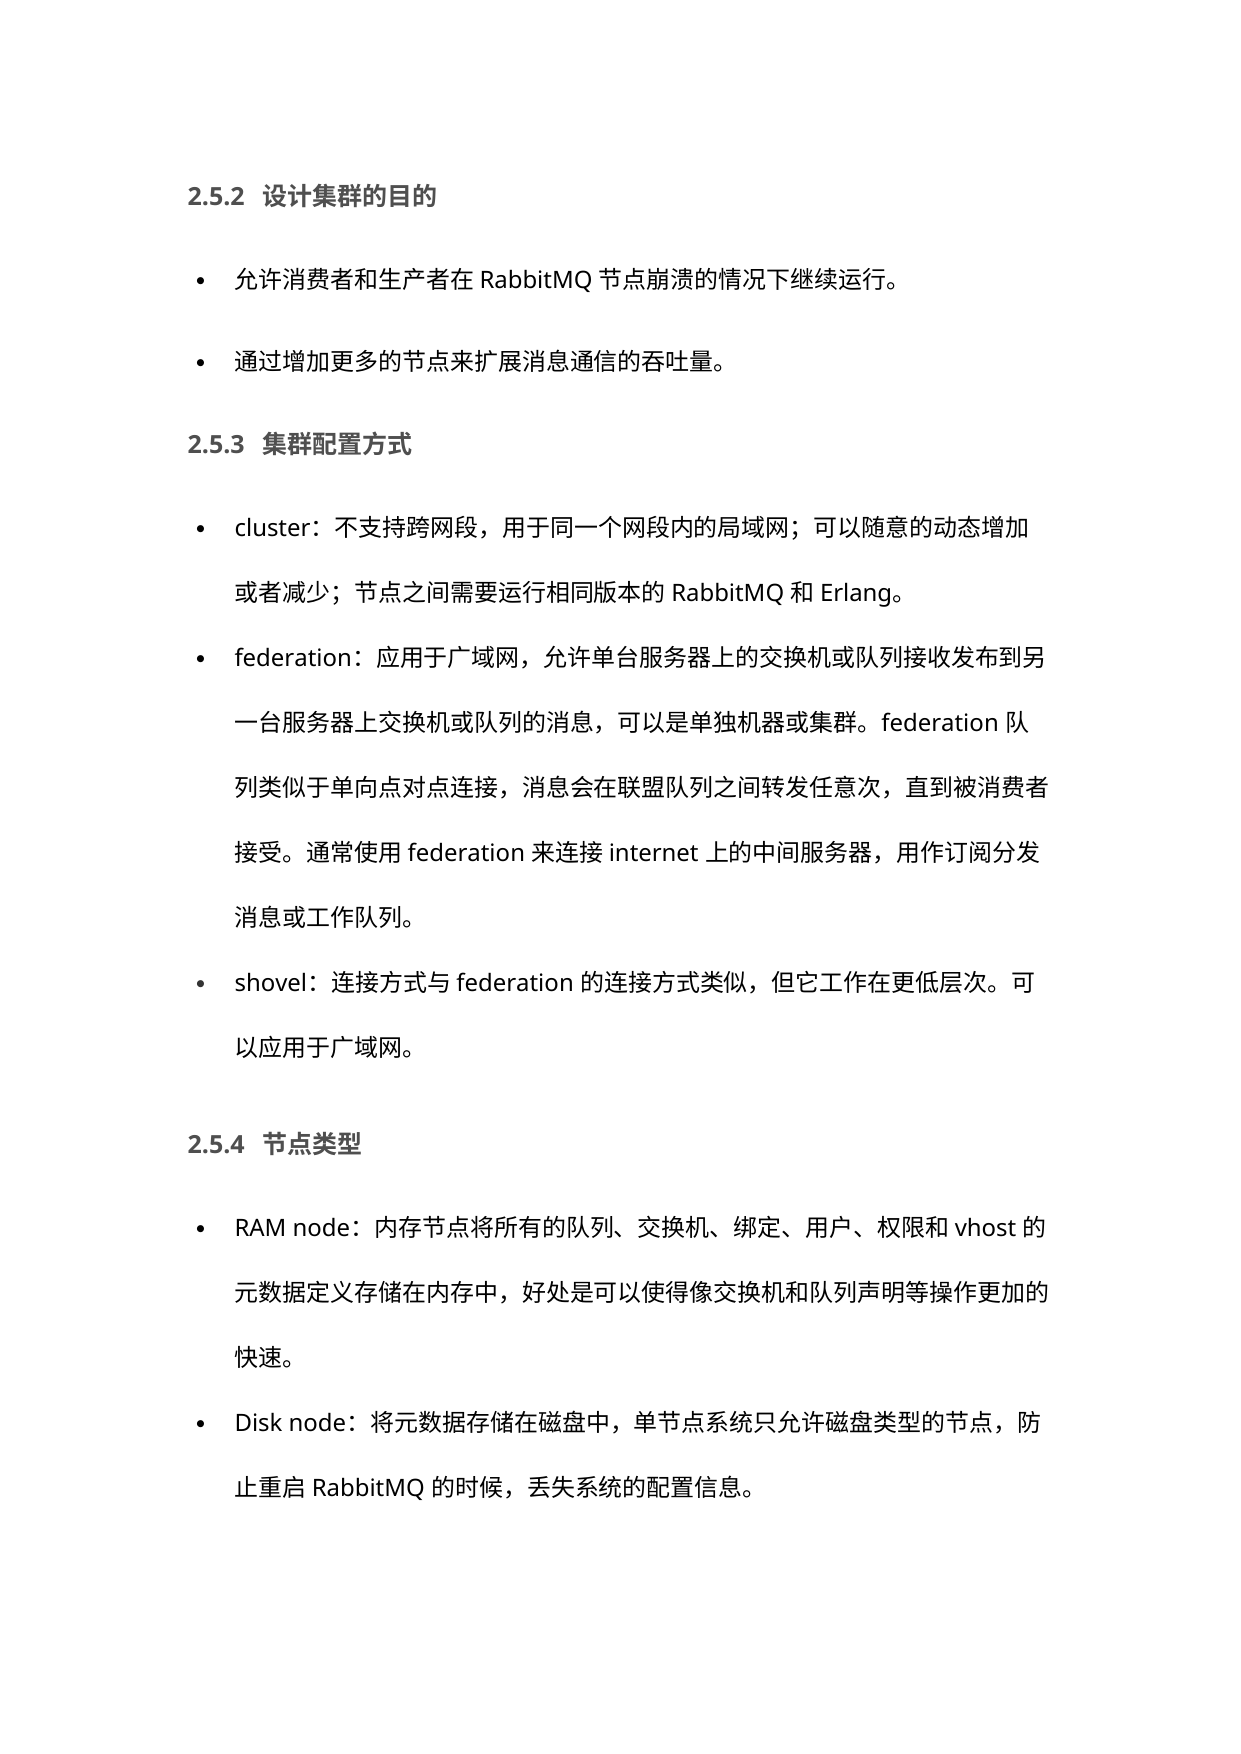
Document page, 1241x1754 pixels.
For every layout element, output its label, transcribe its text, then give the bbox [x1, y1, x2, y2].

list 通过增加更多的节点来扩展消息通信的吞吐量。 [197, 328, 1053, 393]
list 允许消费者和生产者在 RabbitMQ 节点崩溃的情况下继续运行。 [197, 245, 1053, 310]
subtitle 设计集群的目的 [187, 162, 1053, 227]
list shovel：连接方式与 federation 的连接方式类似，但它工作在更低层次。可以应用于广域网。 [197, 949, 1053, 1079]
list Disk node：将元数据存储在磁盘中，单节点系统只允许磁盘类型的节点，防止重启 RabbitMQ 的时候，丢失系统的配置信息。 [197, 1388, 1053, 1518]
list federation：应用于广域网，允许单台服务器上的交换机或队列接收发布到另一台服务器上交换机或队列的消息，可以是单独机器或集群。federation 队列类似于单向点对点连接，消息会在联盟队列之间转发任意次，直到被消费者接受。通常使用 federation 来连接 internet 上的中间服务器，用作订阅分发消息或工作队列。 [197, 624, 1053, 949]
list RAM node：内存节点将所有的队列、交换机、绑定、用户、权限和 vhost 的元数据定义存储在内存中，好处是可以使得像交换机和队列声明等操作更加的快速。 [197, 1193, 1053, 1388]
subtitle 集群配置方式 [187, 410, 1053, 475]
subtitle 节点类型 [187, 1110, 1053, 1175]
list cluster：不支持跨网段，用于同一个网段内的局域网；可以随意的动态增加或者减少；节点之间需要运行相同版本的 RabbitMQ 和 Erlang。 [197, 494, 1053, 624]
